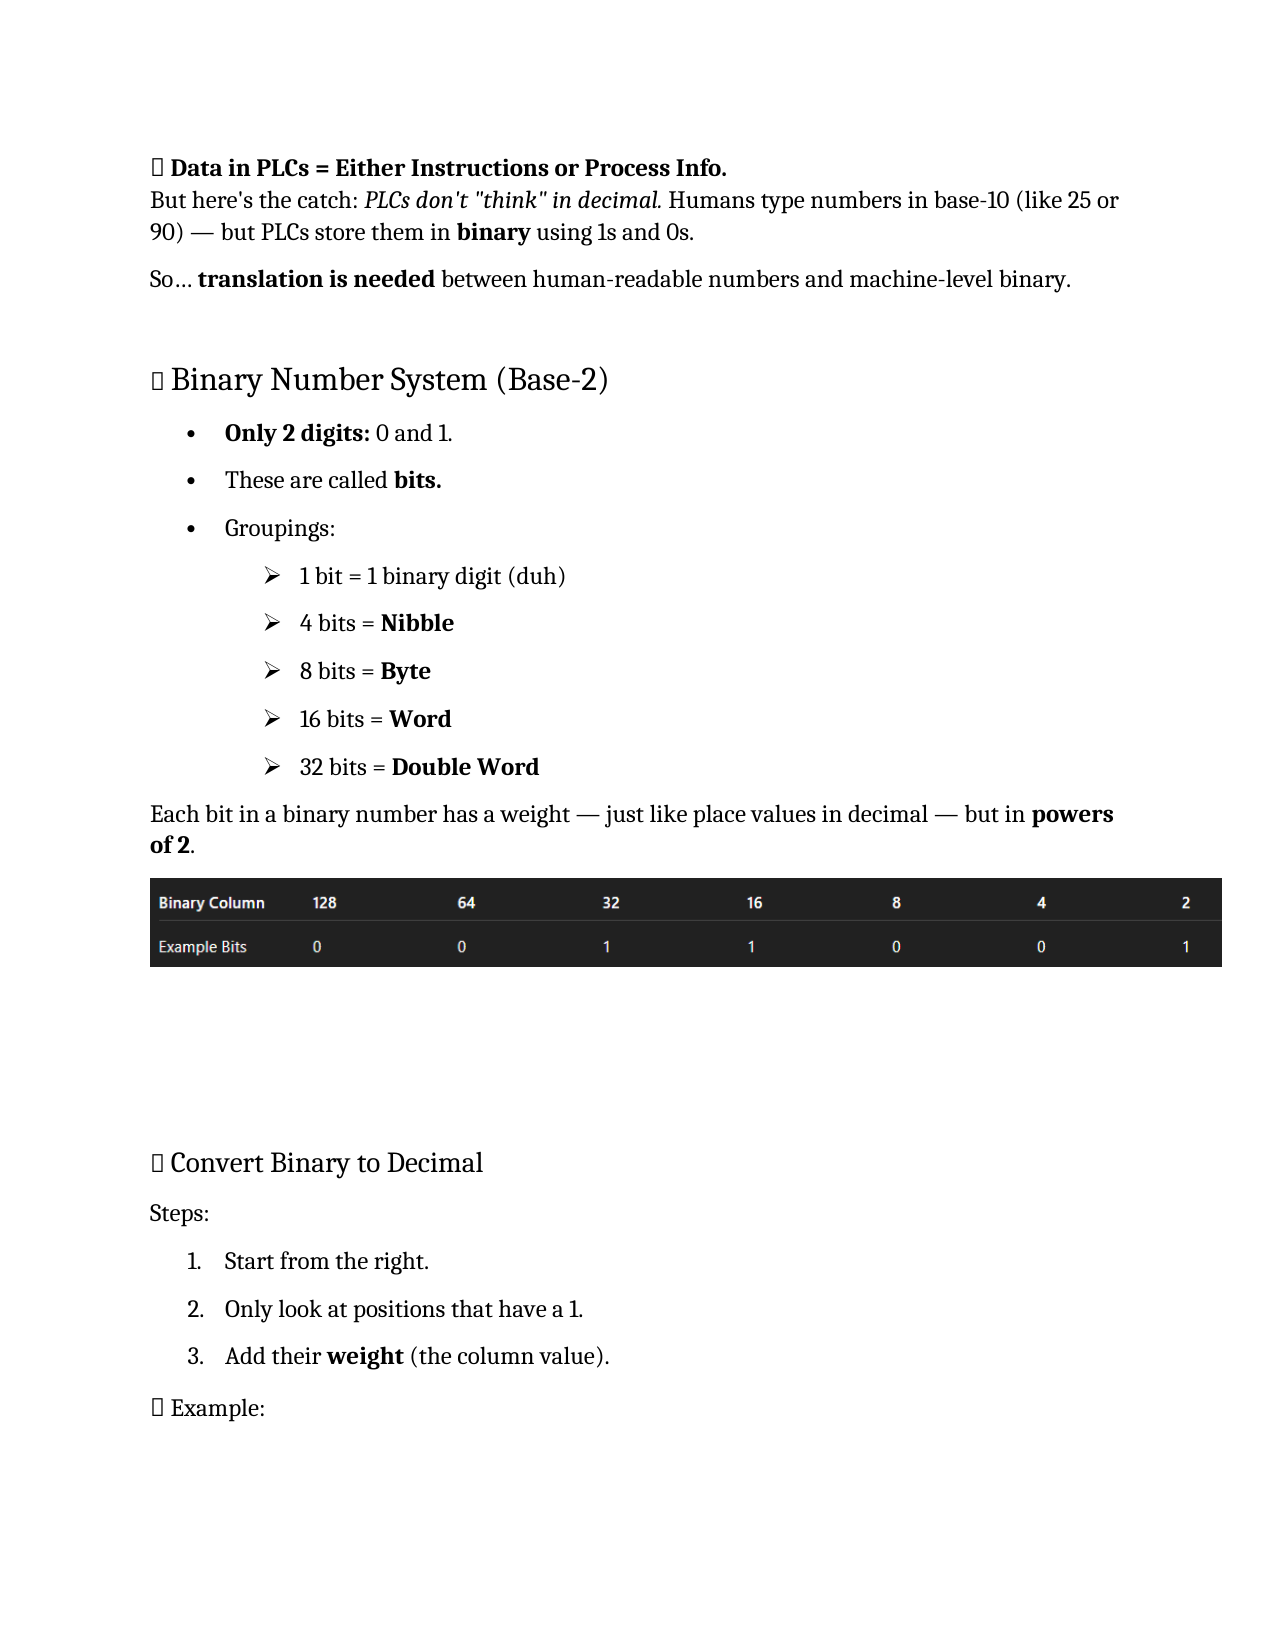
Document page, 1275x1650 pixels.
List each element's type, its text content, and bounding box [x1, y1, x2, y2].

text 🧮 Convert Binary to Decimal [150, 1146, 1125, 1180]
text 🧠 Example: [150, 1390, 1125, 1424]
list 8 bits = Byte [262, 657, 1125, 686]
text So… translation is needed between human-readable numbers and machine-level binary. [150, 265, 1125, 294]
list Only look at positions that have a 1. [187, 1294, 1125, 1323]
list Start from the right. [187, 1247, 1125, 1276]
list Only 2 digits: 0 and 1. [187, 418, 1125, 447]
text 🧠 Binary Number System (Base-2) [150, 361, 1125, 399]
picture [150, 878, 1222, 967]
text 💾 Data in PLCs = Either Instructions or Process Info. But here's the catch: PLCs don't "think" in decimal. Humans type numbers in base-10 (like 25 or 90) — but PLCs store them in binary using 1s and 0s. [150, 150, 1125, 246]
text Steps: [150, 1199, 1125, 1228]
list 4 bits = Nibble [262, 609, 1125, 638]
text Each bit in a binary number has a weight — just like place values in decimal — but in powers of 2. [150, 800, 1125, 860]
list Groupings: [187, 514, 1125, 543]
list These are called bits. [187, 466, 1125, 495]
list 32 bits = Double Word [262, 752, 1125, 781]
list 16 bits = Word [262, 705, 1125, 733]
list Add their weight (the column value). [187, 1342, 1125, 1371]
list 1 bit = 1 binary digit (duh) [262, 562, 1125, 590]
